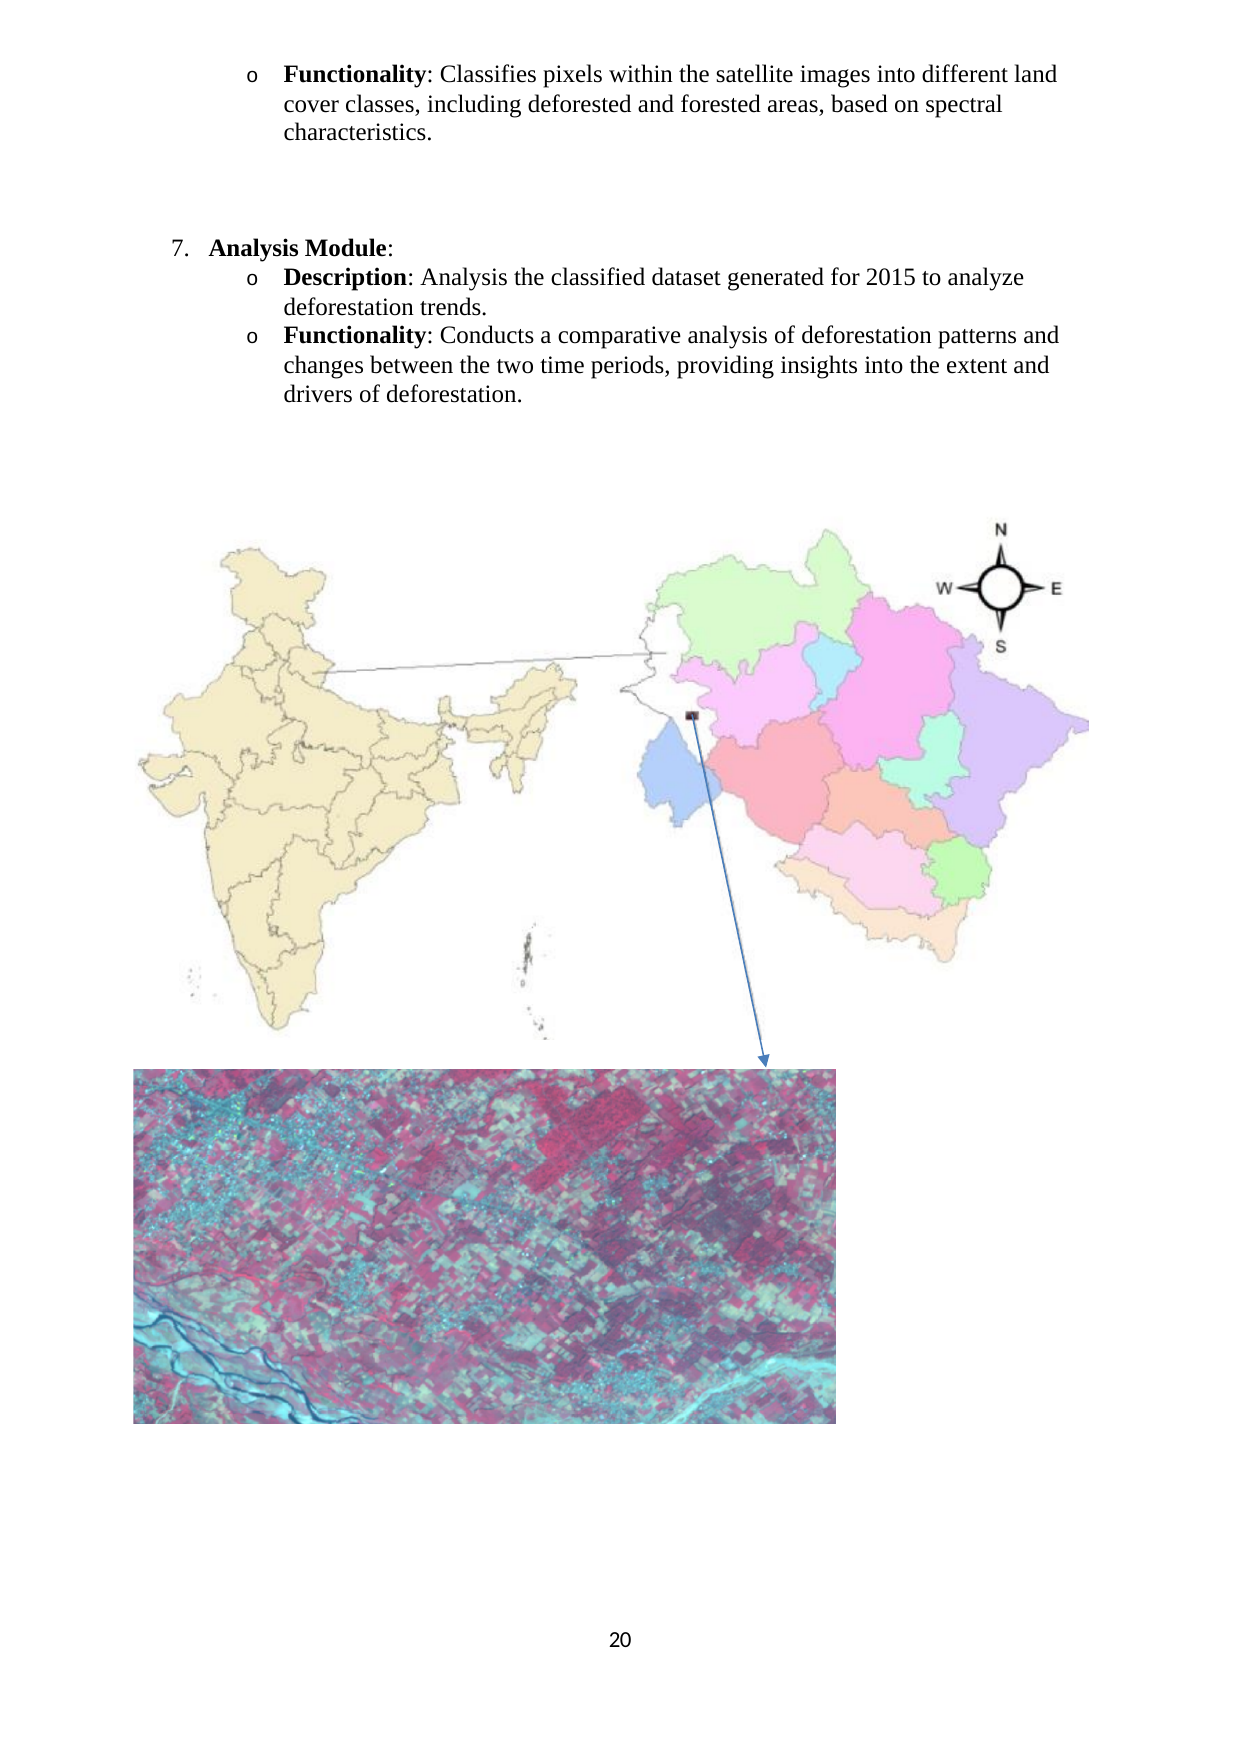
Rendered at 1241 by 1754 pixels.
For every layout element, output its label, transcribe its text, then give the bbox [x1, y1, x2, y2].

picture [133, 1069, 836, 1424]
list Analysis Module: [171, 233, 1103, 262]
list Functionality: Conducts a comparative analysis of deforestation patterns and changes between the two time periods, providing insights into the extent and drivers of deforestation. [246, 320, 1103, 407]
list Description: Analysis the classified dataset generated for 2015 to analyze deforestation trends. [246, 262, 1103, 320]
list Functionality: Classifies pixels within the satellite images into different land cover classes, including deforested and forested areas, based on spectral characteristics. [246, 59, 1103, 146]
picture [133, 494, 1104, 1040]
